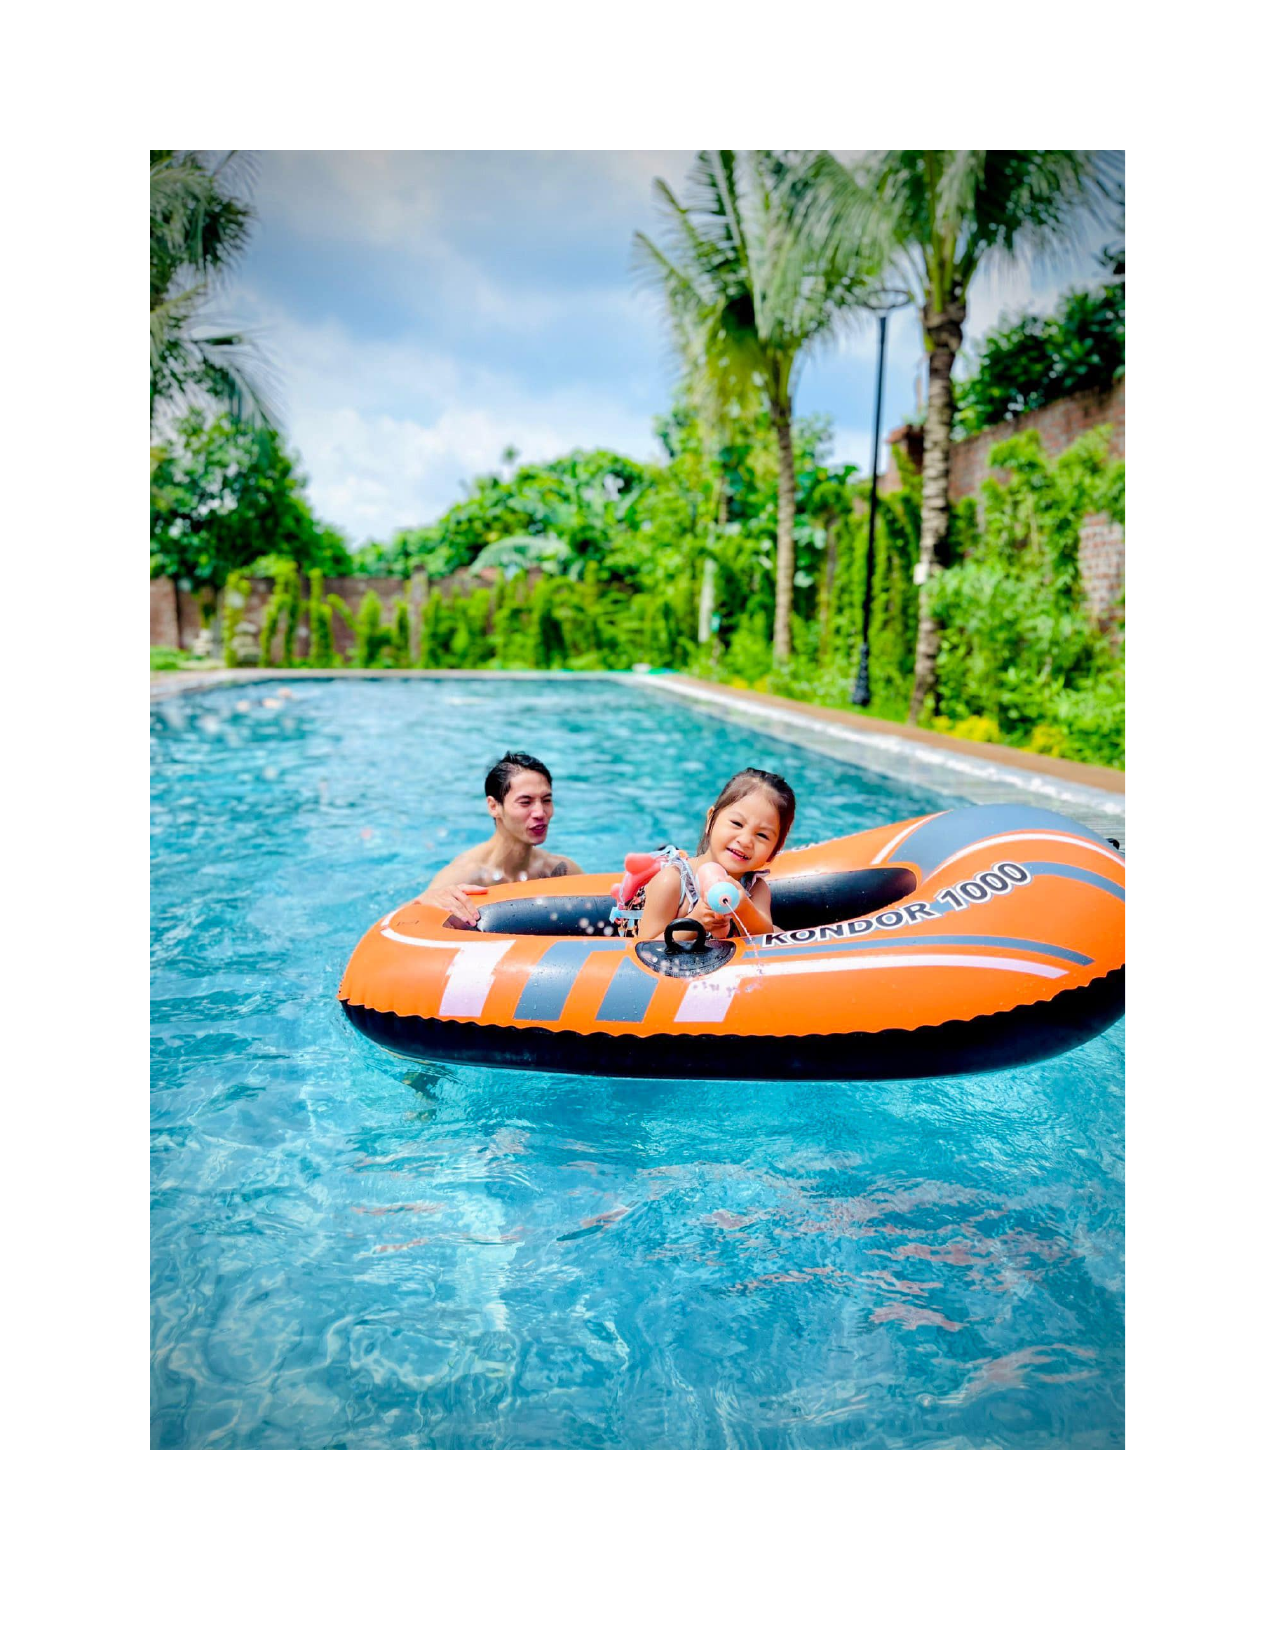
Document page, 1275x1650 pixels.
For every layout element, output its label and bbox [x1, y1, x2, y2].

picture [150, 150, 1125, 1450]
